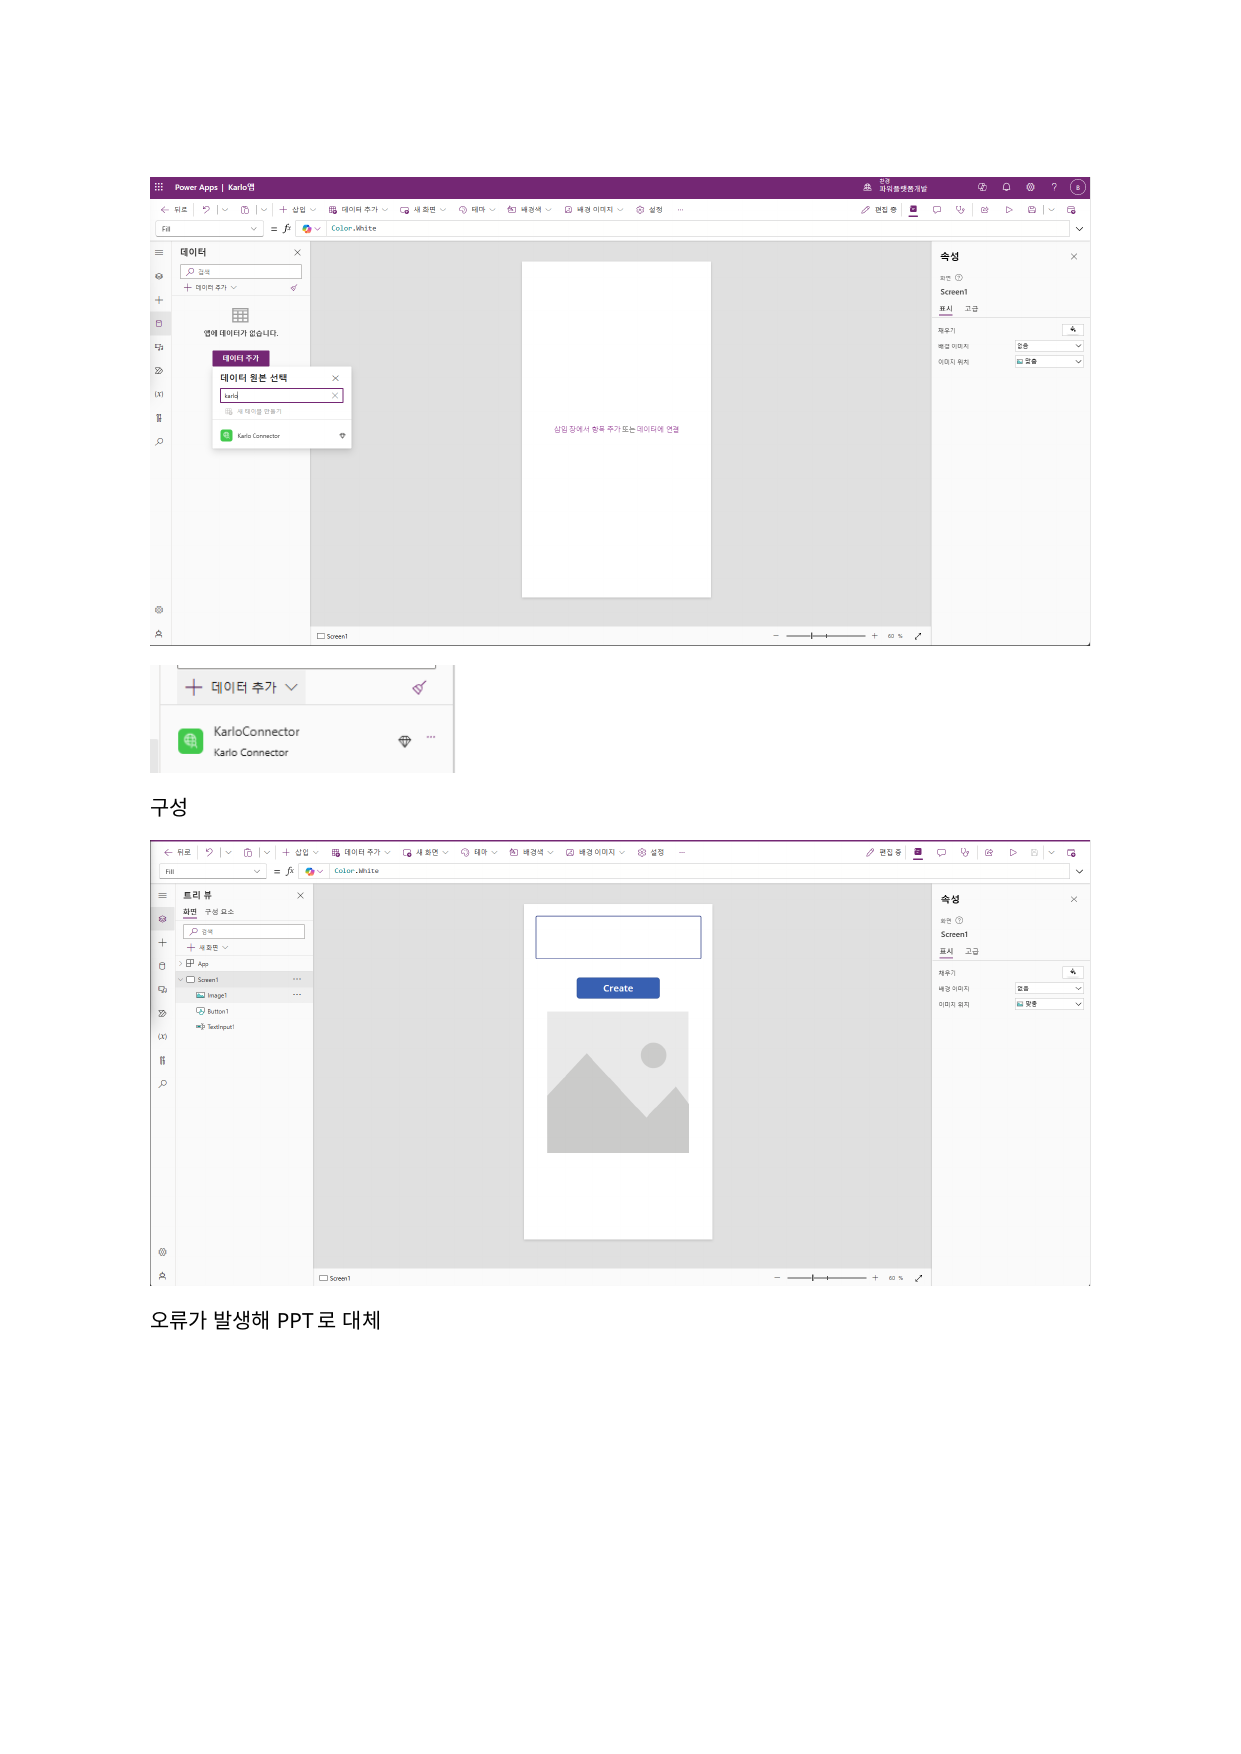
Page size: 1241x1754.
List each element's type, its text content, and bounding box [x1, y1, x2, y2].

text 구성 [150, 791, 1090, 821]
text 오류가 발생해 PPT로 대체 [150, 1304, 1090, 1334]
picture [150, 840, 1091, 1286]
picture [150, 177, 1091, 646]
picture [150, 665, 456, 773]
